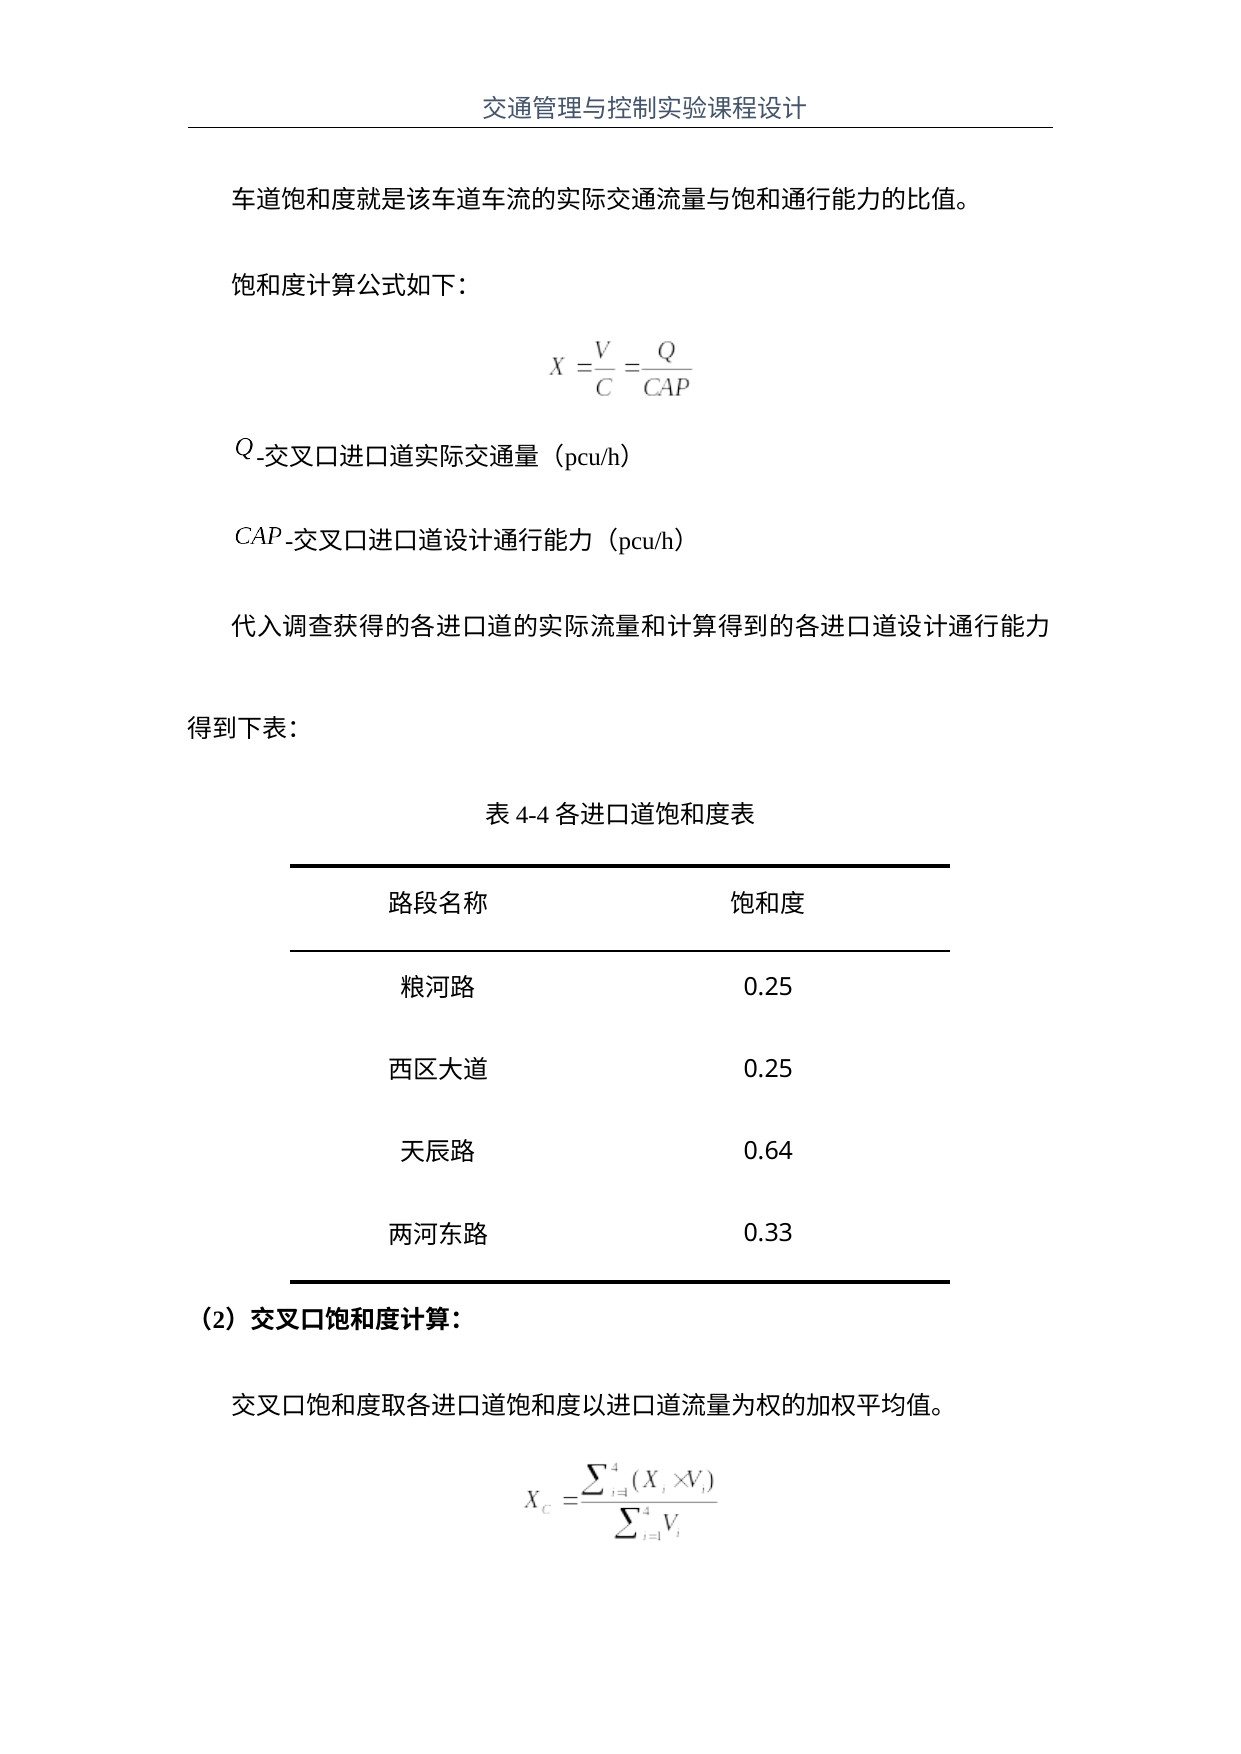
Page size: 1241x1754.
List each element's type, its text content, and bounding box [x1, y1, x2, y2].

text 交叉口饱和度取各进口道饱和度以进口道流量为权的加权平均值。 [187, 1369, 1053, 1437]
text 代入调查获得的各进口道的实际流量和计算得到的各进口道设计通行能力得到下表： [187, 590, 1053, 760]
table_cell 0.33 [586, 1198, 950, 1280]
text -交叉口进口道设计通行能力（pcu/h） [187, 504, 1053, 572]
table_cell 西区大道 [290, 1034, 586, 1116]
text 车道饱和度就是该车道车流的实际交通流量与饱和通行能力的比值。 [187, 164, 1053, 232]
table_cell 0.25 [586, 1034, 950, 1116]
table_cell 两河东路 [290, 1198, 586, 1280]
table_header 路段名称 [290, 868, 586, 949]
text 饱和度计算公式如下： [187, 250, 1053, 318]
table_cell 粮河路 [290, 952, 586, 1034]
table_cell 0.25 [586, 952, 950, 1034]
text 表 4-4 各进口道饱和度表 [187, 778, 1053, 846]
table_cell 天辰路 [290, 1116, 586, 1198]
text （2）交叉口饱和度计算： [187, 1283, 1053, 1351]
text -交叉口进口道实际交通量（pcu/h） [187, 418, 1053, 486]
table_cell 0.64 [586, 1116, 950, 1198]
table_header 饱和度 [586, 868, 950, 949]
